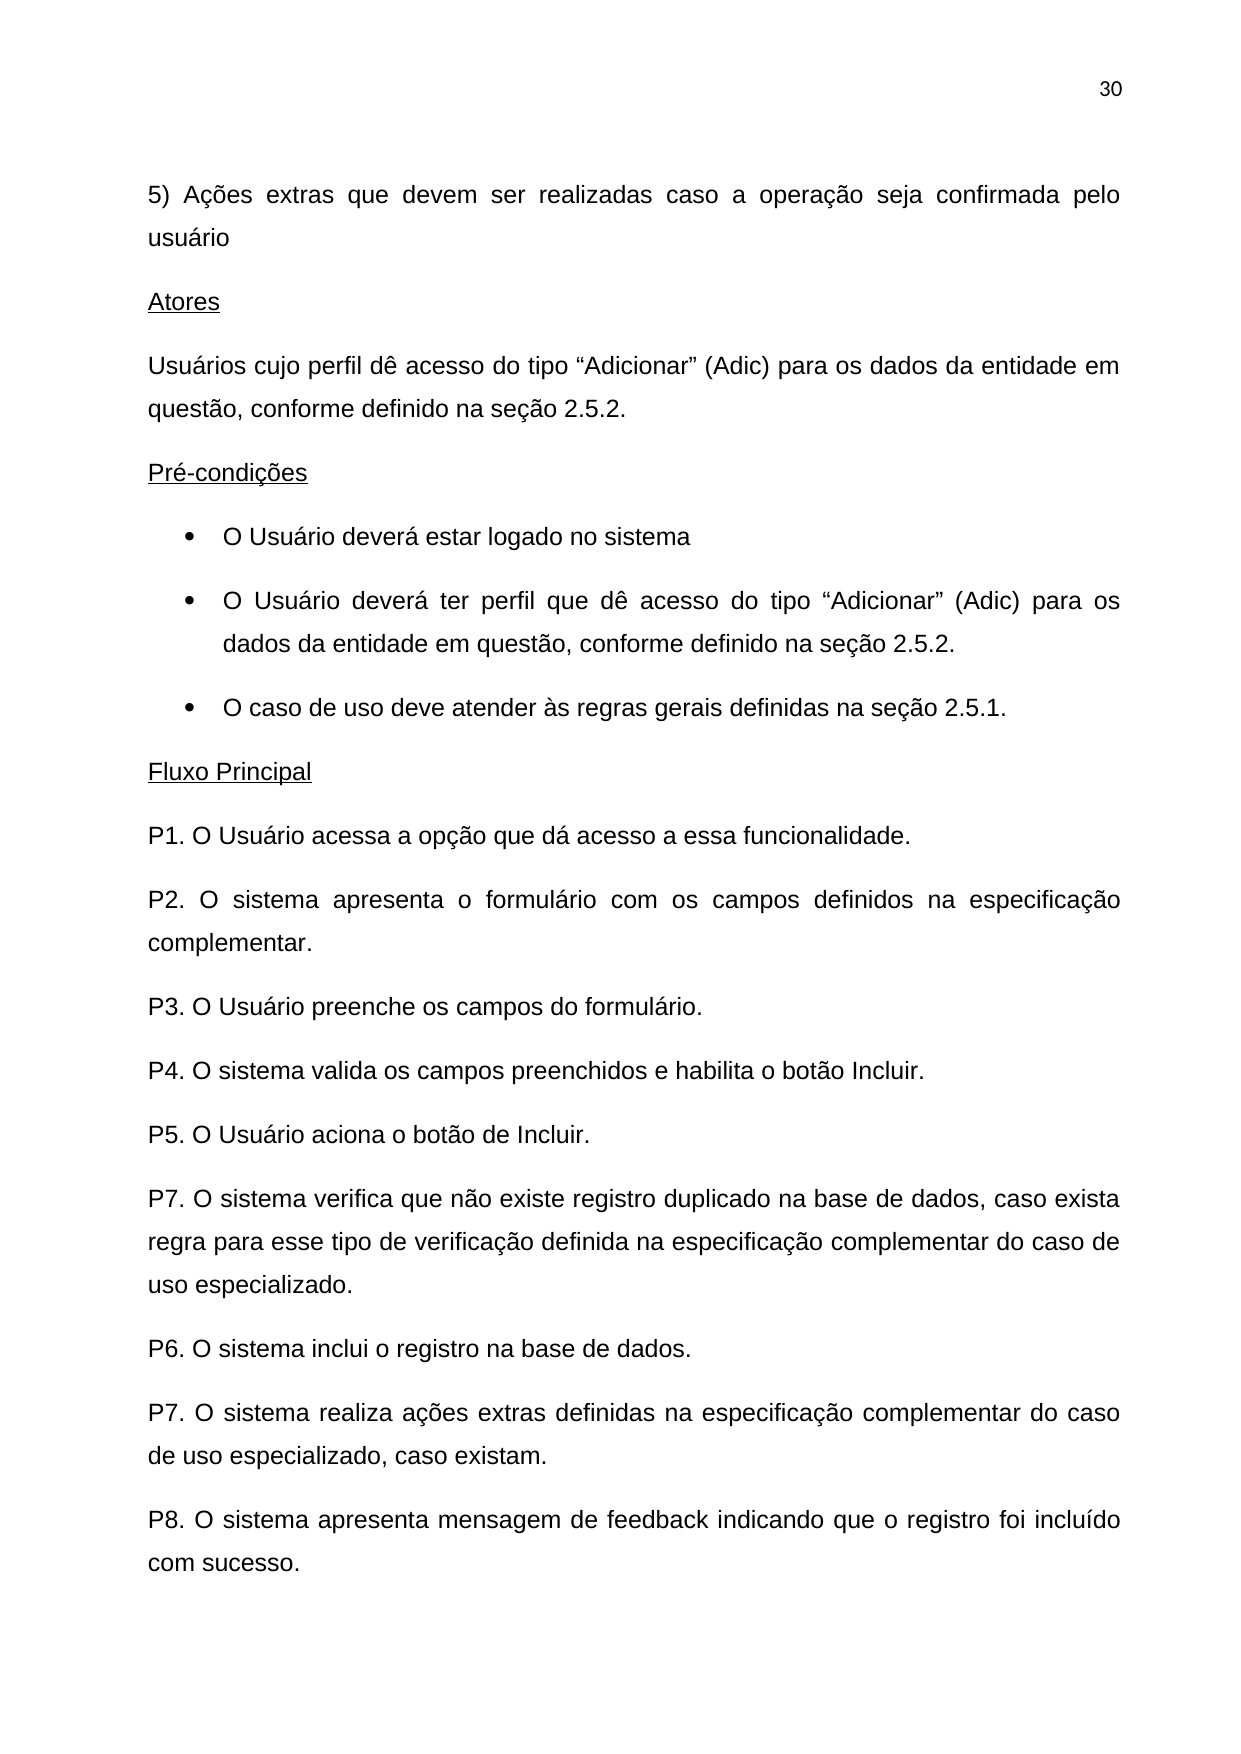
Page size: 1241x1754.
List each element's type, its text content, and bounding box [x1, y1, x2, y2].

text P7. O sistema realiza ações extras definidas na especificação complementar do caso de uso especializado, caso existam. [148, 1398, 1122, 1470]
text 5) Ações extras que devem ser realizadas caso a operação seja confirmada pelo usuário [148, 179, 1122, 251]
list O Usuário deverá estar logado no sistema [185, 522, 1122, 551]
text P4. O sistema valida os campos preenchidos e habilita o botão Incluir. [148, 1056, 1122, 1085]
text P7. O sistema verifica que não existe registro duplicado na base de dados, caso exista regra para esse tipo de verificação definida na especificação complementar do caso de uso especializado. [148, 1184, 1122, 1299]
text P5. O Usuário aciona o botão de Incluir. [148, 1120, 1122, 1149]
text P3. O Usuário preenche os campos do formulário. [148, 992, 1122, 1021]
text P2. O sistema apresenta o formulário com os campos definidos na especificação complementar. [148, 885, 1122, 957]
list O Usuário deverá ter perfil que dê acesso do tipo “Adicionar” (Adic) para os dados da entidade em questão, conforme definido na seção 2.5.2. [185, 586, 1122, 658]
text P1. O Usuário acessa a opção que dá acesso a essa funcionalidade. [148, 821, 1122, 850]
text Fluxo Principal [148, 757, 1122, 786]
list O caso de uso deve atender às regras gerais definidas na seção 2.5.1. [185, 693, 1122, 722]
text Atores [148, 287, 1122, 315]
text P6. O sistema inclui o registro na base de dados. [148, 1334, 1122, 1363]
text P8. O sistema apresenta mensagem de feedback indicando que o registro foi incluído com sucesso. [148, 1505, 1122, 1577]
text Pré-condições [148, 458, 1122, 486]
text Usuários cujo perfil dê acesso do tipo “Adicionar” (Adic) para os dados da entidade em questão, conforme definido na seção 2.5.2. [148, 351, 1122, 422]
